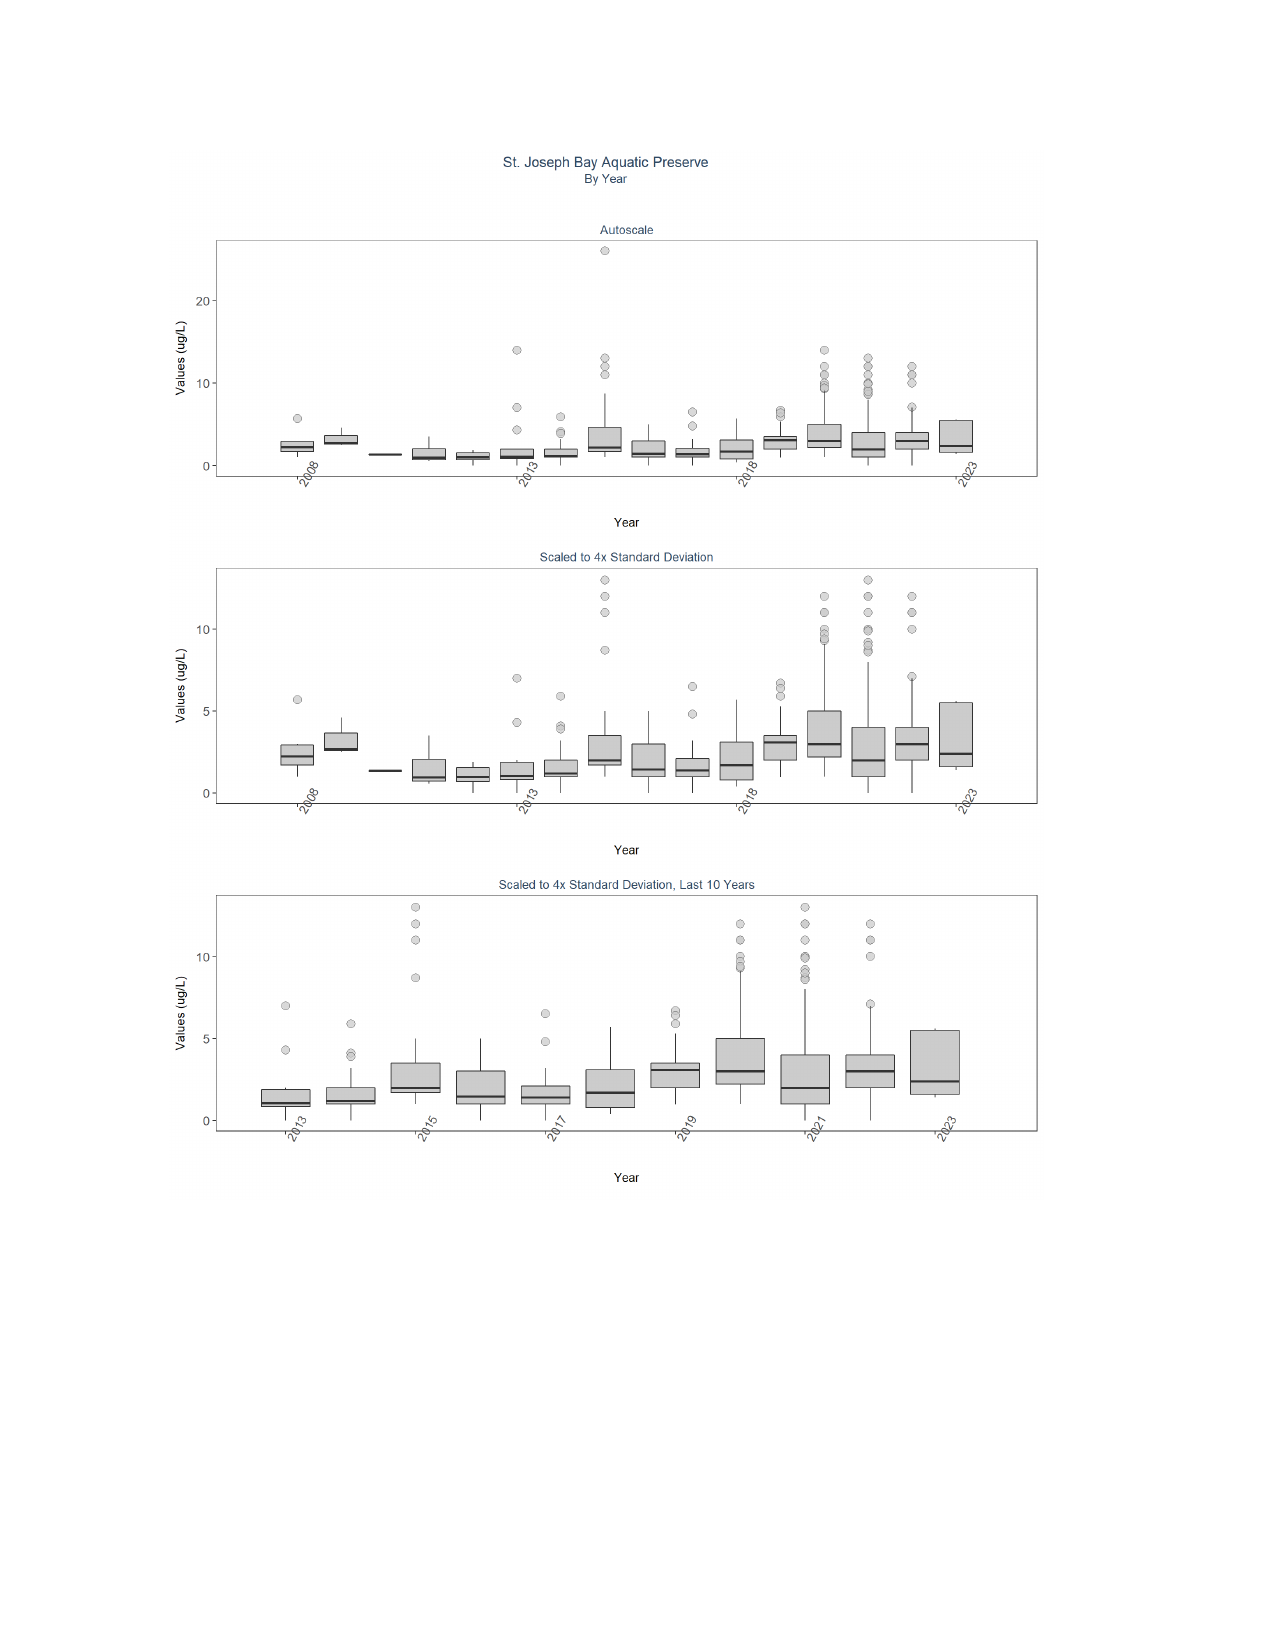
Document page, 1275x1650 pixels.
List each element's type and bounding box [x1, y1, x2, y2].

picture [168, 150, 1044, 1200]
